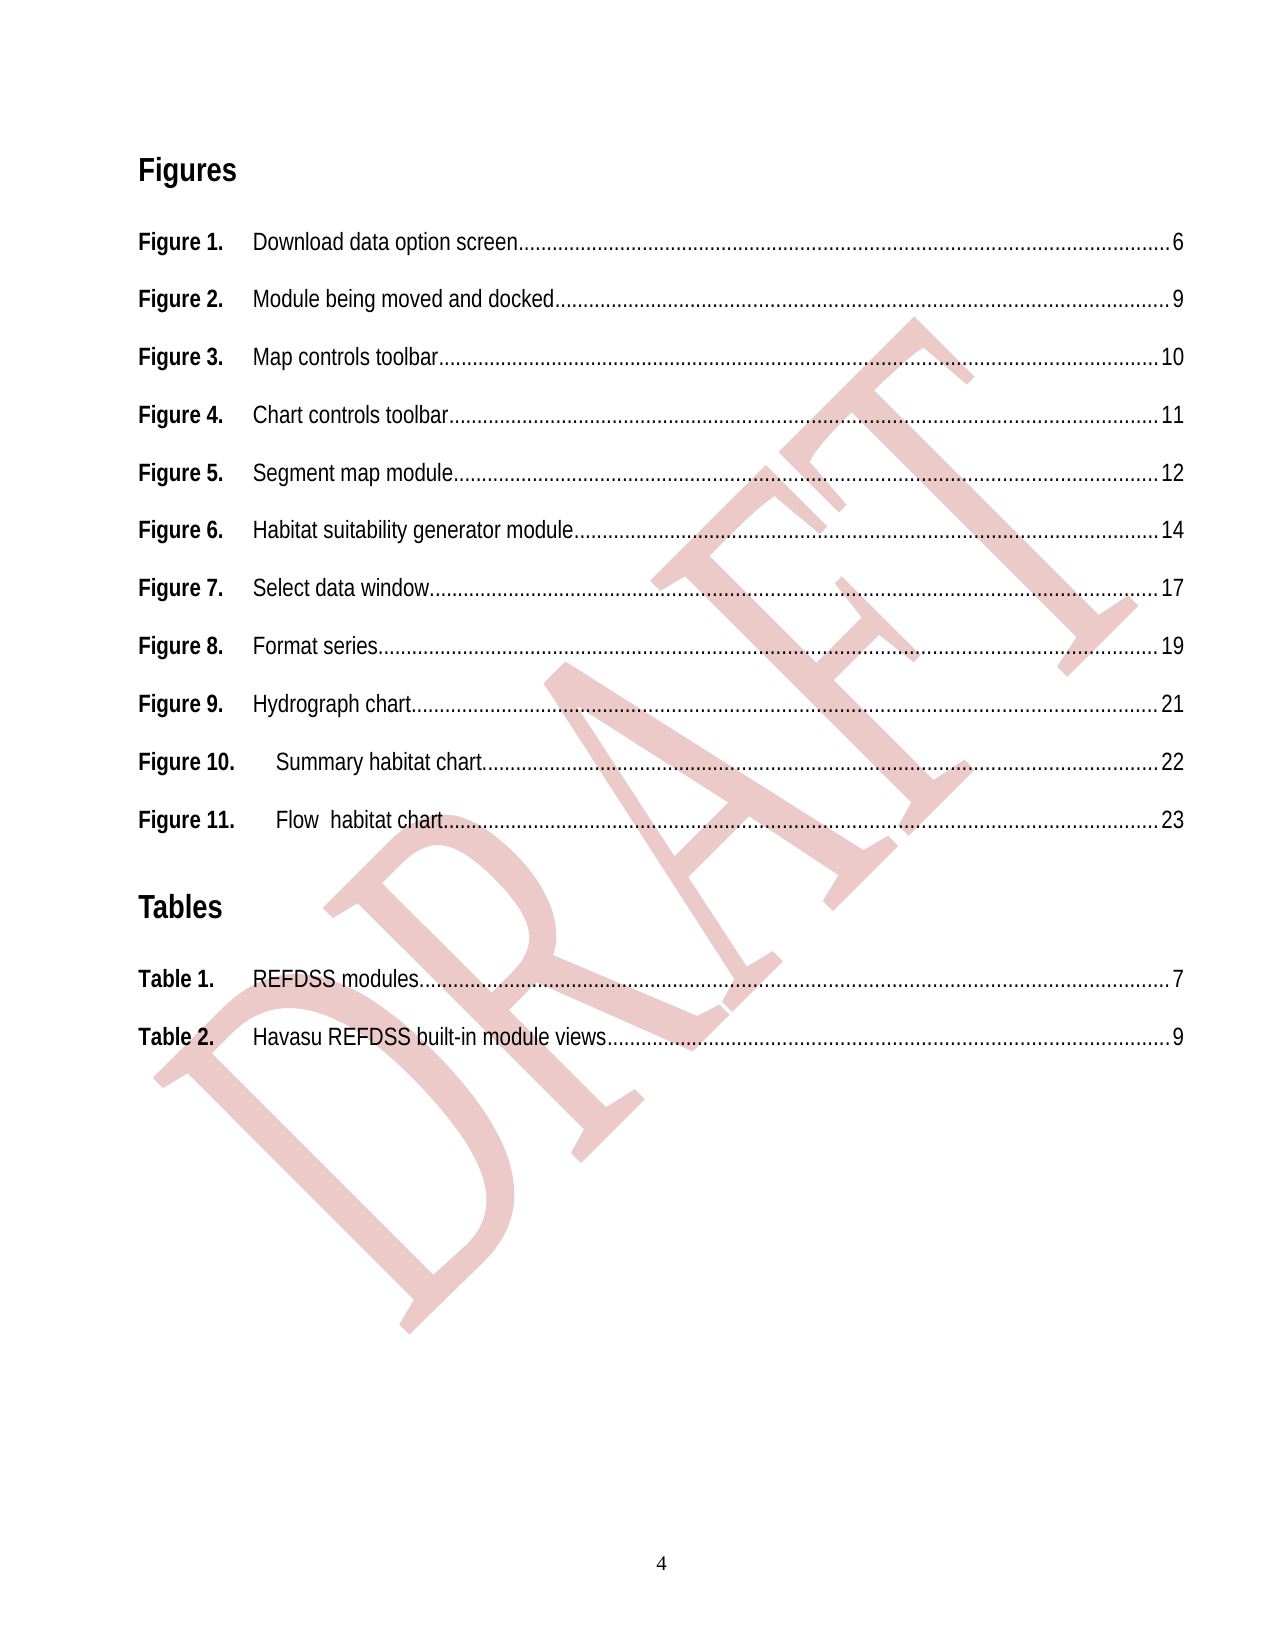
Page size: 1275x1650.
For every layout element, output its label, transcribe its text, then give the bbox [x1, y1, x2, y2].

text Table 1. REFDSS modules. 7 [138, 964, 1185, 992]
text Figure 5. Segment map module 12 [138, 458, 1185, 486]
text Figure 6. Habitat suitability generator module 14 [138, 516, 1185, 544]
text Figure 1. Download data option screen 6 [138, 226, 1185, 255]
text Figure 7. Select data window. 17 [138, 573, 1185, 602]
text Figure 3. Map controls toolbar 10 [138, 342, 1185, 371]
text Figure 11. Flow habitat chart 23 [138, 804, 1185, 833]
text Figure 8. Format series 19 [138, 631, 1185, 660]
text Figure 2. Module being moved and docked 9 [138, 284, 1185, 313]
subtitle Figures [138, 150, 1185, 188]
text Table 2. Havasu REFDSS built-in module views 9 [138, 1022, 1185, 1050]
subtitle Tables [138, 887, 1185, 926]
text Figure 4. Chart controls toolbar 11 [138, 400, 1185, 428]
text Figure 9. Hydrograph chart 21 [138, 689, 1185, 718]
text Figure 10. Summary habitat chart. 22 [138, 747, 1185, 775]
